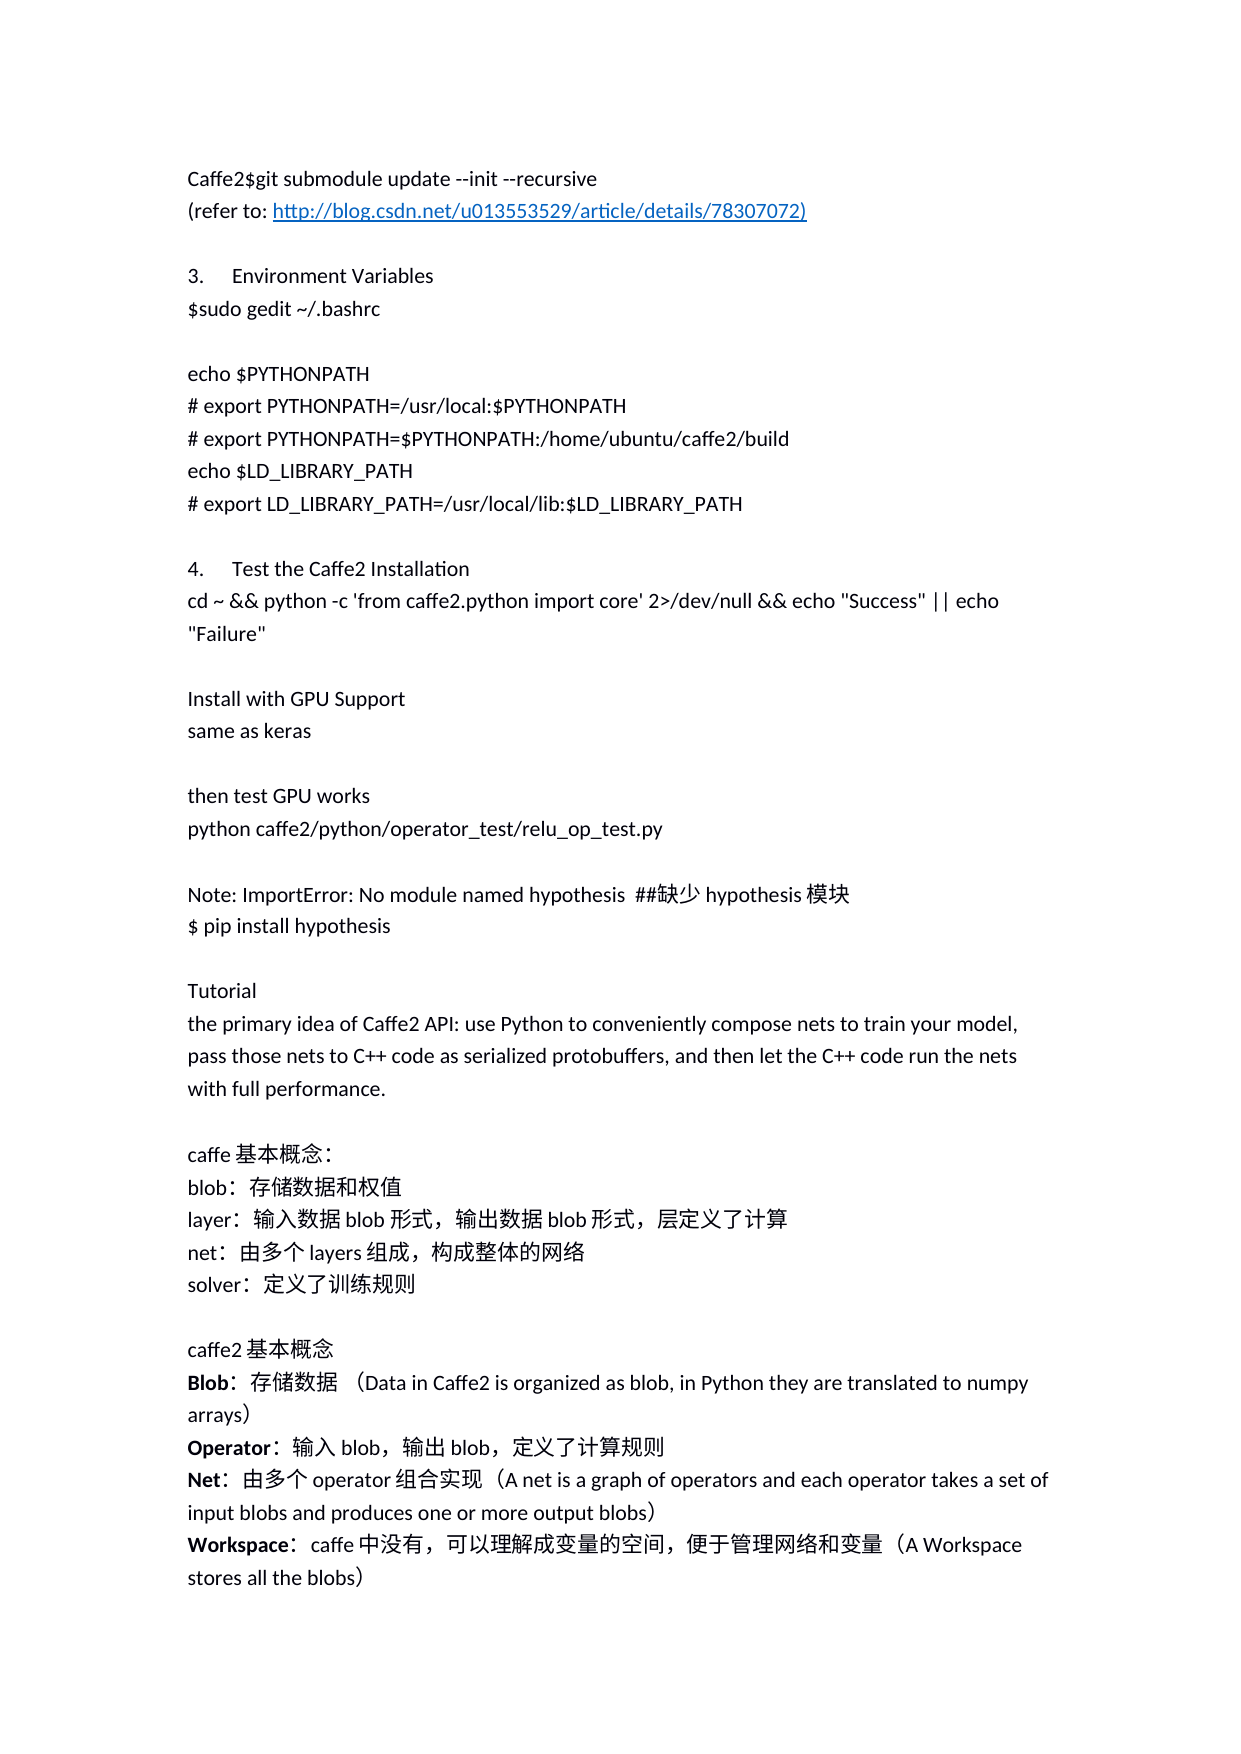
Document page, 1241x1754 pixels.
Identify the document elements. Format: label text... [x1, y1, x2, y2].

text Workspace：caffe中没有，可以理解成变量的空间，便于管理网络和变量（A Workspace stores all the blobs） [187, 1527, 1053, 1592]
text python caffe2/python/operator_test/relu_op_test.py [187, 812, 1053, 844]
text Note: ImportError: No module named hypothesis ##缺少hypothesis模块 [187, 877, 1053, 909]
text layer：输入数据blob 形式，输出数据blob形式，层定义了计算 [187, 1202, 1053, 1234]
text Blob：存储数据 （Data in Caffe2 is organized as blob, in Python they are translated to numpy arrays） [187, 1364, 1053, 1429]
list Environment Variables [187, 259, 1053, 292]
text blob：存储数据和权值 [187, 1169, 1053, 1202]
list Test the Caffe2 Installation [187, 552, 1053, 584]
text cd ~ && python -c 'from caffe2.python import core' 2>/dev/null && echo "Success" || echo "Failure" [187, 584, 1053, 649]
text echo $LD_LIBRARY_PATH [187, 454, 1053, 487]
text echo $PYTHONPATH [187, 357, 1053, 389]
text Operator：输入blob，输出blob，定义了计算规则 [187, 1429, 1053, 1462]
text net：由多个layers组成，构成整体的网络 [187, 1234, 1053, 1267]
text # export LD_LIBRARY_PATH=/usr/local/lib:$LD_LIBRARY_PATH [187, 487, 1053, 519]
text then test GPU works [187, 779, 1053, 812]
text solver：定义了训练规则 [187, 1267, 1053, 1299]
text # export PYTHONPATH=$PYTHONPATH:/home/ubuntu/caffe2/build [187, 422, 1053, 454]
text same as keras [187, 714, 1053, 747]
text caffe基本概念： [187, 1137, 1053, 1169]
text Net：由多个operator组合实现（A net is a graph of operators and each operator takes a set of input blobs and produces one or more output blobs） [187, 1462, 1053, 1527]
text $sudo gedit ~/.bashrc [187, 292, 1053, 324]
text the primary idea of Caffe2 API: use Python to conveniently compose nets to train your model, pass those nets to C++ code as serialized protobuffers, and then let the C++ code run the nets with full performance. [187, 1007, 1053, 1104]
text # export PYTHONPATH=/usr/local:$PYTHONPATH [187, 389, 1053, 422]
text Tutorial [187, 974, 1053, 1007]
text $ pip install hypothesis [187, 909, 1053, 942]
text caffe2基本概念 [187, 1332, 1053, 1364]
text Caffe2$git submodule update --init --recursive [187, 162, 1053, 194]
text (refer to: http://blog.csdn.net/u013553529/article/details/78307072) [187, 194, 1053, 227]
text Install with GPU Support [187, 682, 1053, 714]
